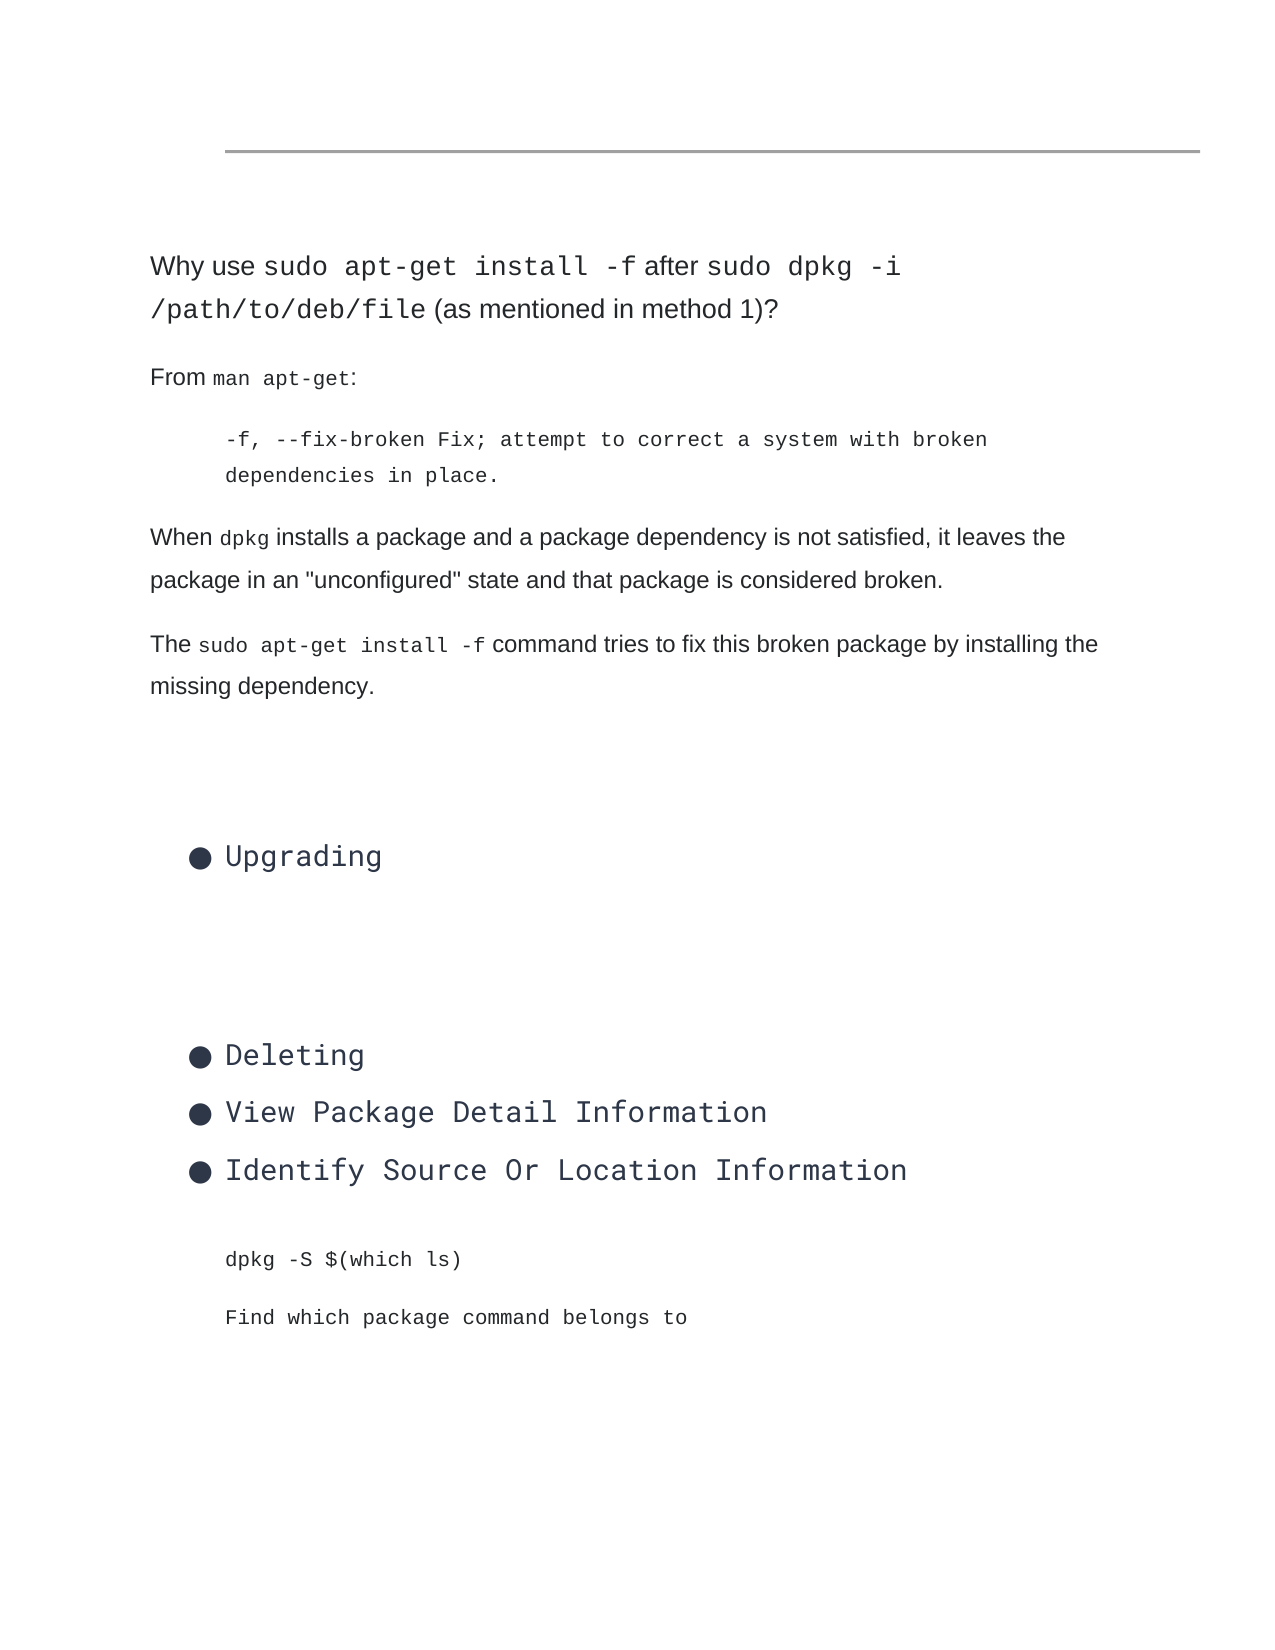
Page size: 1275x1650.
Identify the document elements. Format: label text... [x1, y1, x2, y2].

text The sudo apt-get install -f command tries to fix this broken package by installing the missing dependency. [150, 630, 1125, 700]
text -f, --fix-broken Fix; attempt to correct a system with broken dependencies in place. [225, 429, 1125, 488]
text When dpkg installs a package and a package dependency is not satisfied, it leaves the package in an "unconfigured" state and that package is considered broken. [150, 523, 1125, 593]
list Upgrading [187, 836, 1125, 874]
text Find which package command belongs to [225, 1307, 1125, 1331]
text From man apt-get: [150, 363, 1125, 392]
list Deleting [187, 1034, 1125, 1073]
subtitle Why use sudo apt-get install -f after sudo dpkg -i /path/to/deb/file (as mentioned in method 1)? [150, 250, 1125, 326]
text dpkg -S $(which ls) [225, 1249, 1125, 1272]
list Identify Source Or Location Information [187, 1149, 1125, 1188]
list View Package Detail Information [187, 1092, 1125, 1130]
